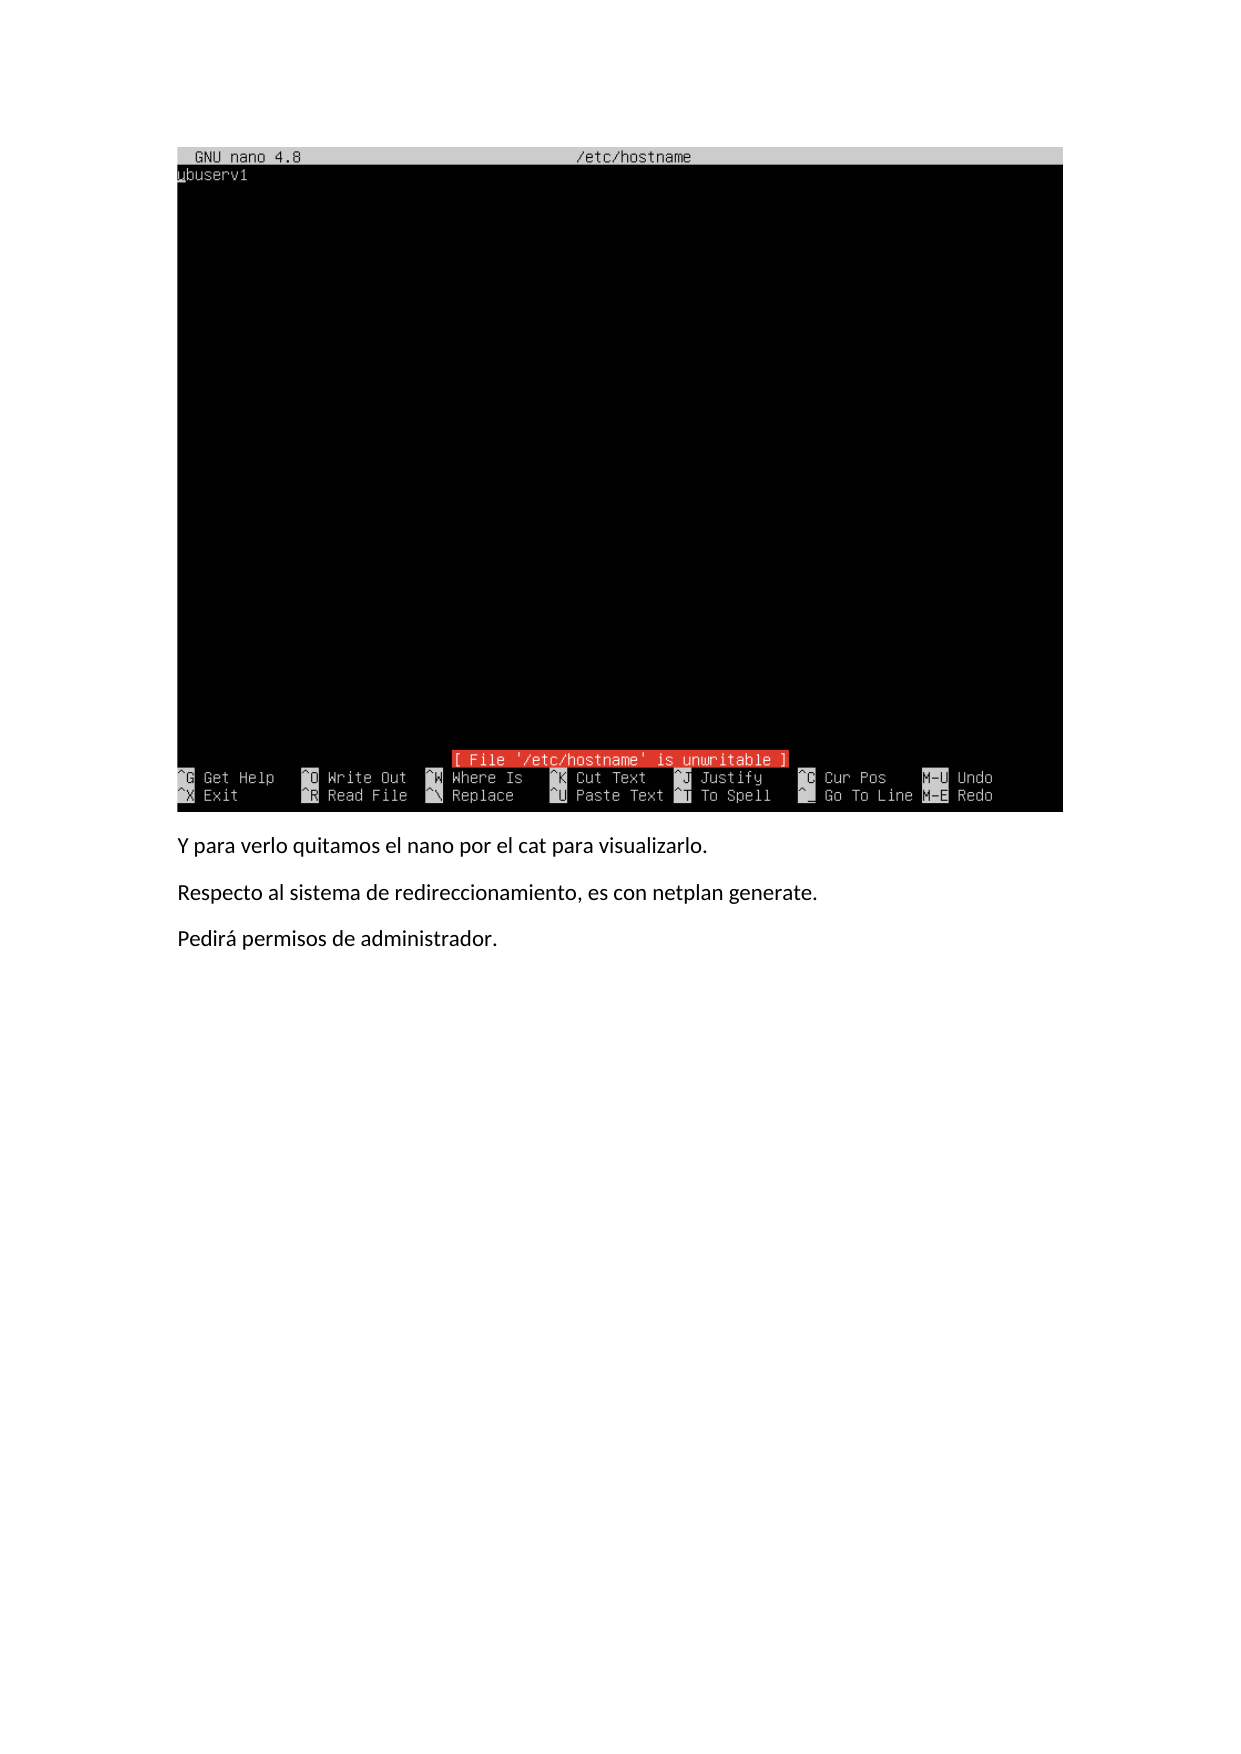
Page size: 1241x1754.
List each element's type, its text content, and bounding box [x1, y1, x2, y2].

text Y para verlo quitamos el nano por el cat para visualizarlo. [177, 831, 1063, 859]
text Pedirá permisos de administrador. [177, 924, 1063, 953]
picture [177, 147, 1063, 812]
text Respecto al sistema de redireccionamiento, es con netplan generate. [177, 878, 1063, 906]
